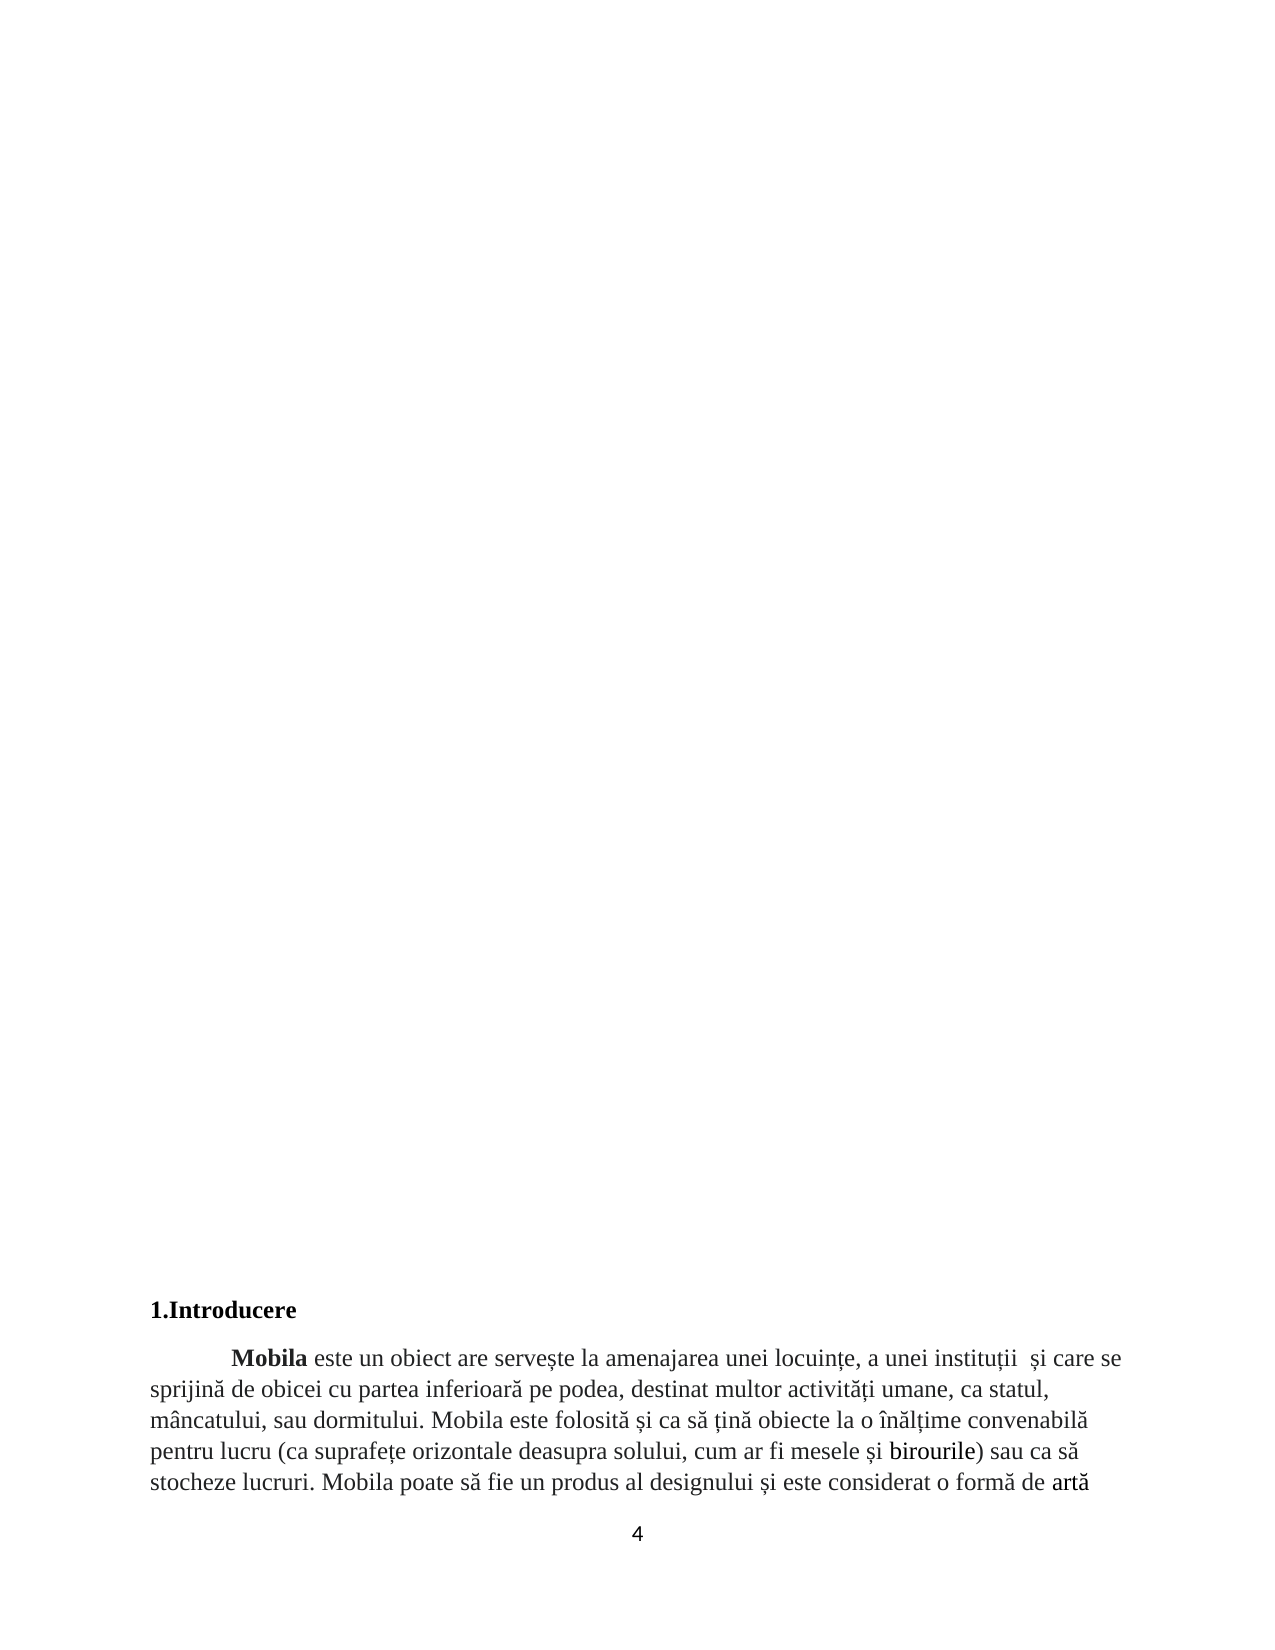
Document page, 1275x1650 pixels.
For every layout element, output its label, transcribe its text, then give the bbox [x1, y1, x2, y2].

text 1.Introducere [150, 1295, 1125, 1324]
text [150, 1343, 1125, 1496]
